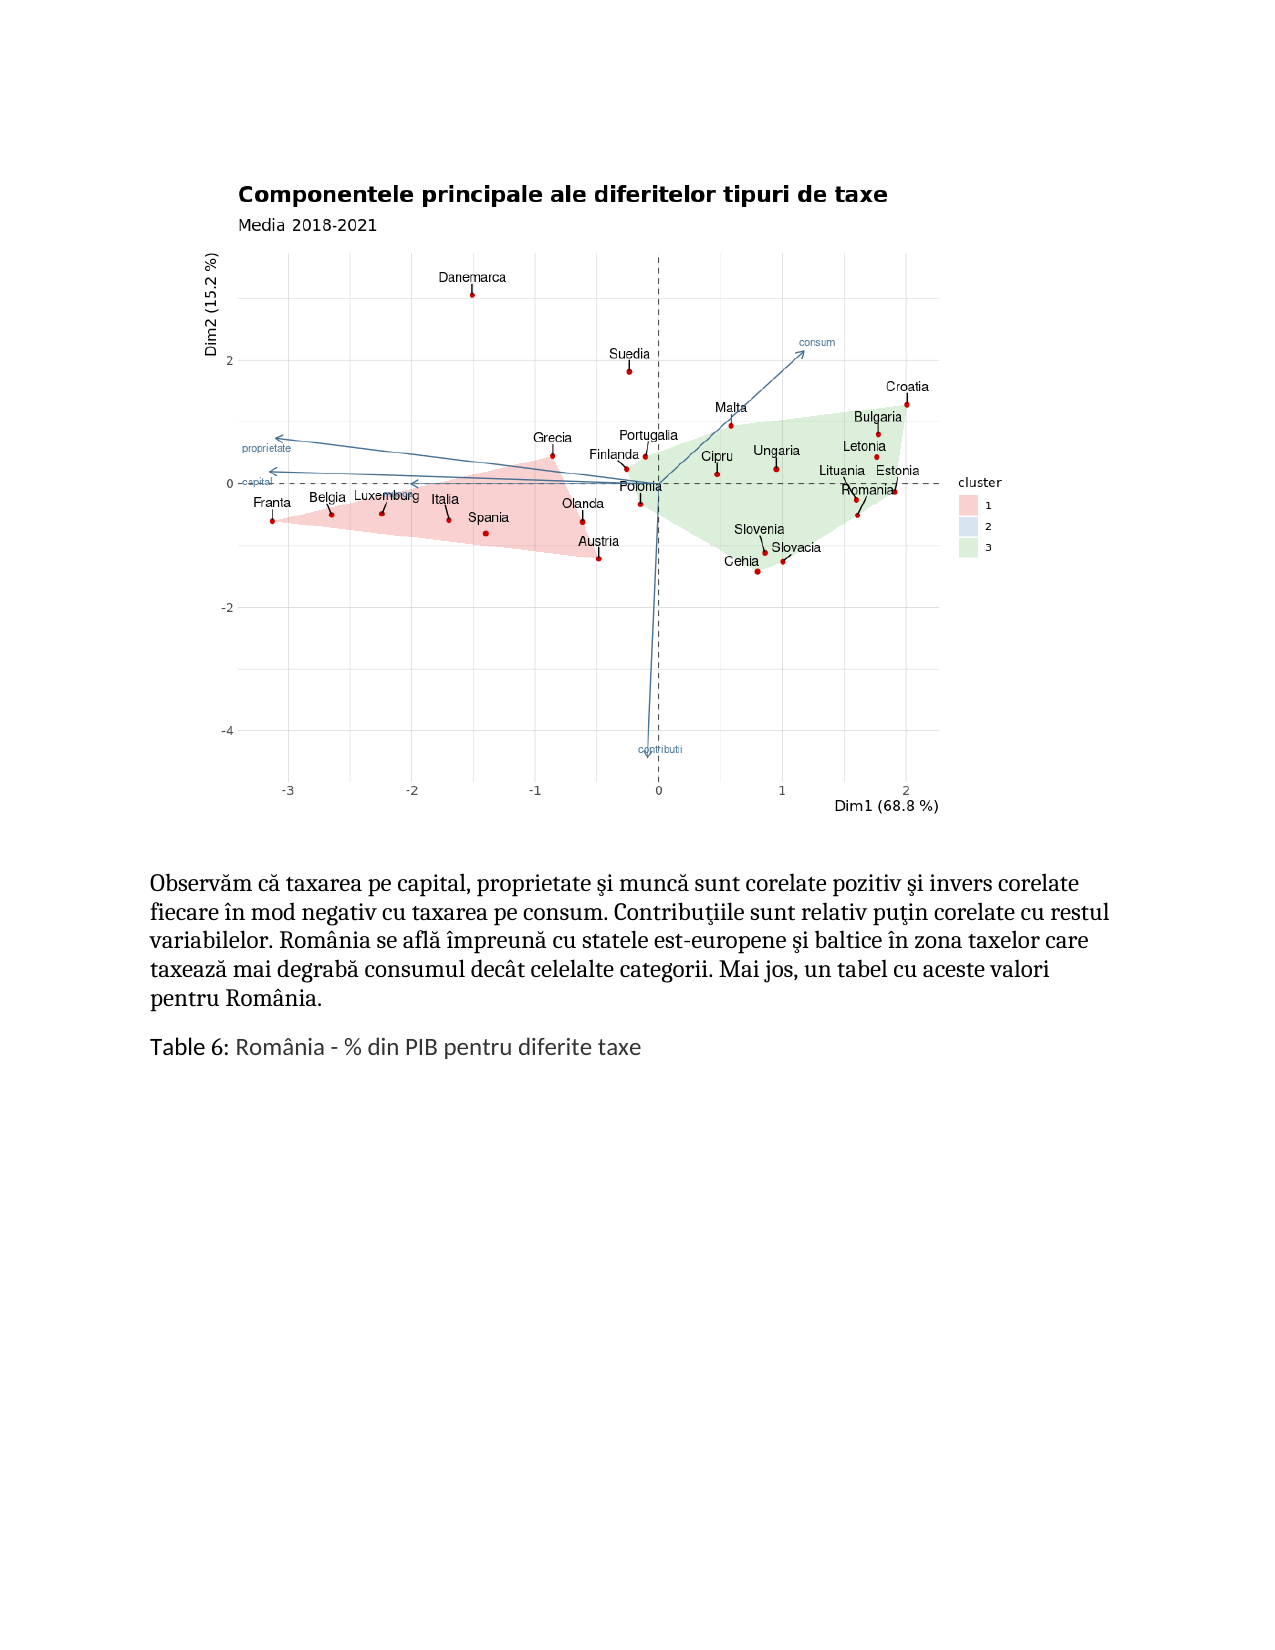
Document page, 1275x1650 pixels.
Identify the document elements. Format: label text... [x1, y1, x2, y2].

text Observăm că taxarea pe capital, proprietate şi muncă sunt corelate pozitiv şi invers corelate fiecare în mod negativ cu taxarea pe consum. Contribuţiile sunt relativ puţin corelate cu restul variabilelor. România se află împreună cu statele est-europene şi baltice în zona taxelor care taxează mai degrabă consumul decât celelalte categorii. Mai jos, un tabel cu aceste valori pentru România. [150, 869, 1125, 1012]
picture [168, 150, 1044, 850]
